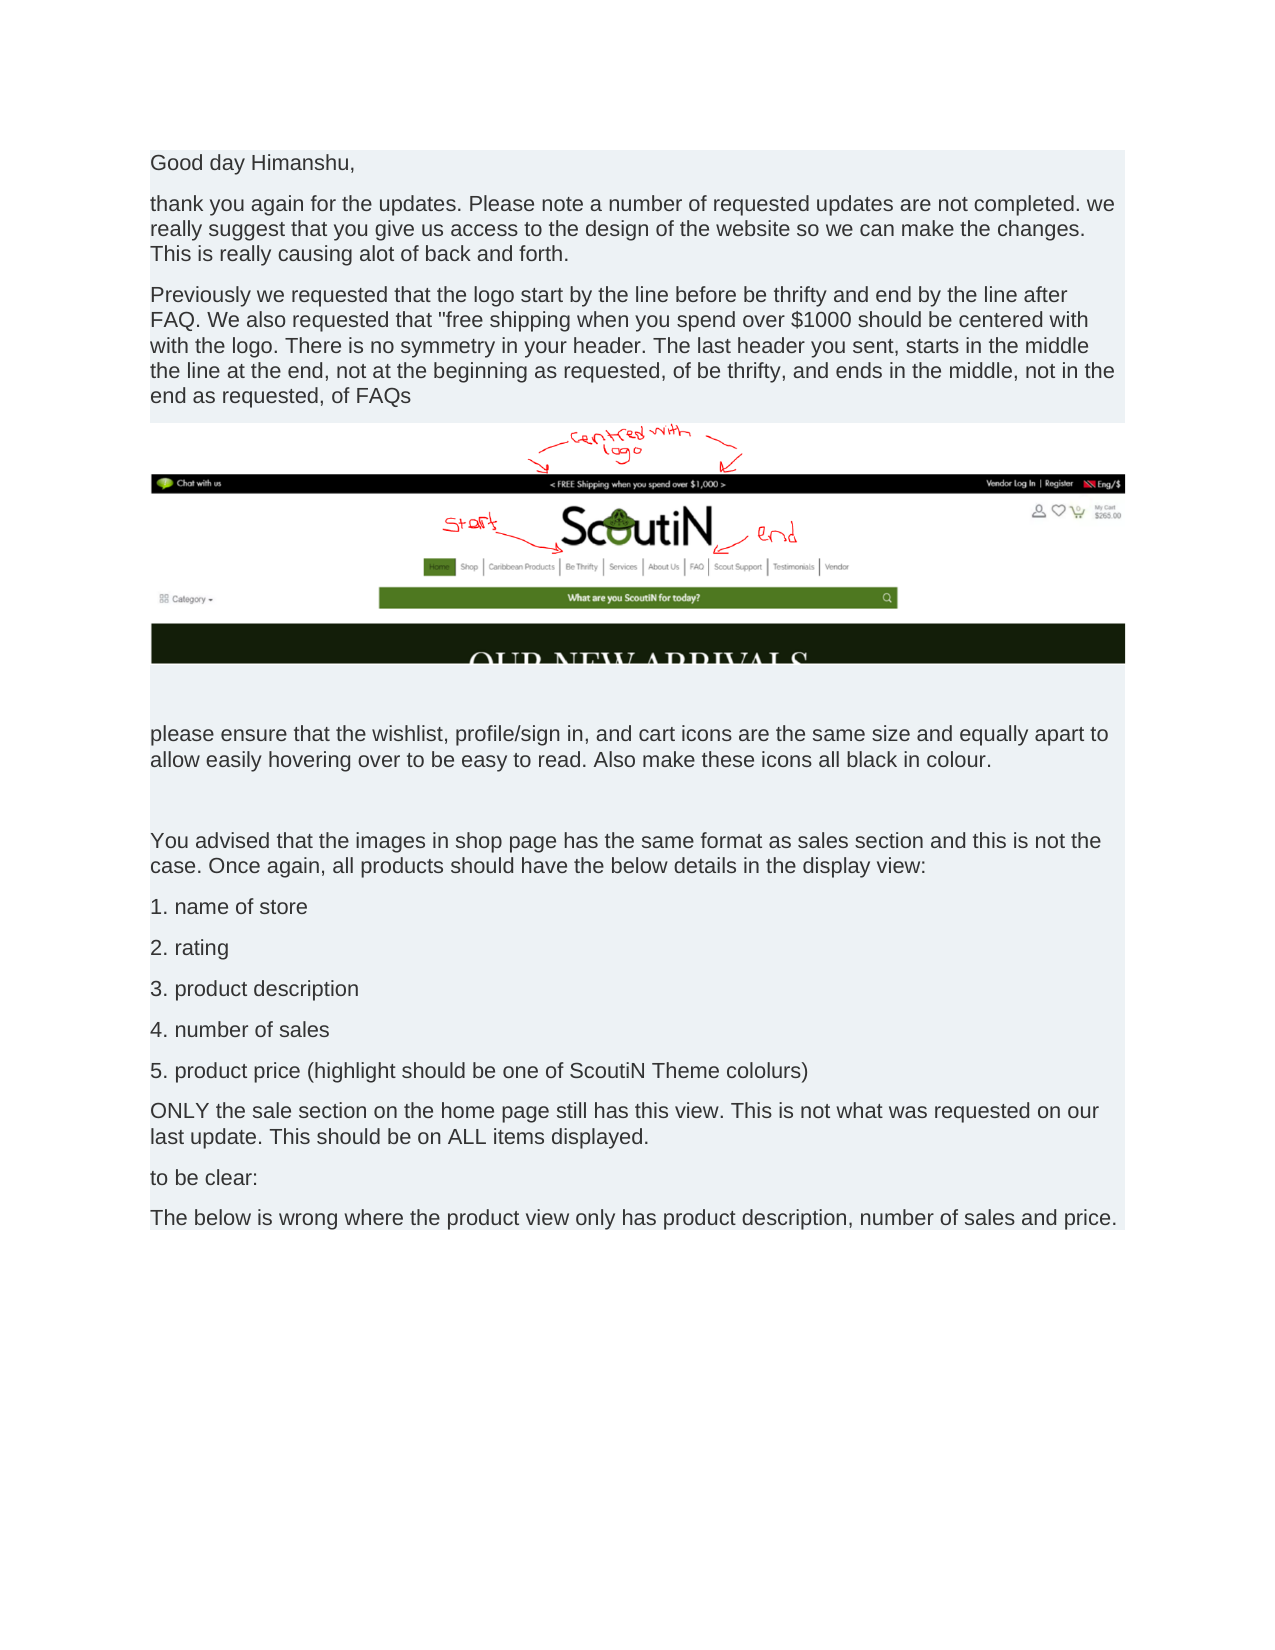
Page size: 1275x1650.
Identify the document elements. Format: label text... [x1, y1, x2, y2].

text please ensure that the wishlist, profile/sign in, and cart icons are the same size and equally apart to allow easily hovering over to be easy to read. Also make these icons all black in colour. [150, 721, 1125, 772]
text 1. name of store [150, 894, 1125, 919]
text 5. product price (highlight should be one of ScoutiN Theme cololurs) [150, 1057, 1125, 1083]
text to be clear: [150, 1164, 1125, 1189]
text ONLY the sale section on the home page still has this view. This is not what was requested on our last update. This should be on ALL items displayed. [150, 1098, 1125, 1149]
text The below is wrong where the product view only has product description, number of sales and price. [150, 1205, 1125, 1230]
text 4. number of sales [150, 1017, 1125, 1042]
picture [150, 423, 1125, 665]
text You advised that the images in shop page has the same format as sales section and this is not the case. Once again, all products should have the below details in the display view: [150, 828, 1125, 878]
text 2. rating [150, 935, 1125, 960]
text 3. product description [150, 976, 1125, 1001]
text Good day Himanshu, [150, 150, 1125, 175]
text thank you again for the updates. Please note a number of requested updates are not completed. we really suggest that you give us access to the design of the website so we can make the changes. This is really causing alot of back and forth. [150, 191, 1125, 266]
text Previously we requested that the logo start by the line before be thrifty and end by the line after FAQ. We also requested that "free shipping when you spend over $1000 should be centered with with the logo. There is no symmetry in your header. The last header you sent, starts in the middle the line at the end, not at the beginning as requested, of be thrifty, and ends in the middle, not in the end as requested, of FAQs [150, 282, 1125, 408]
